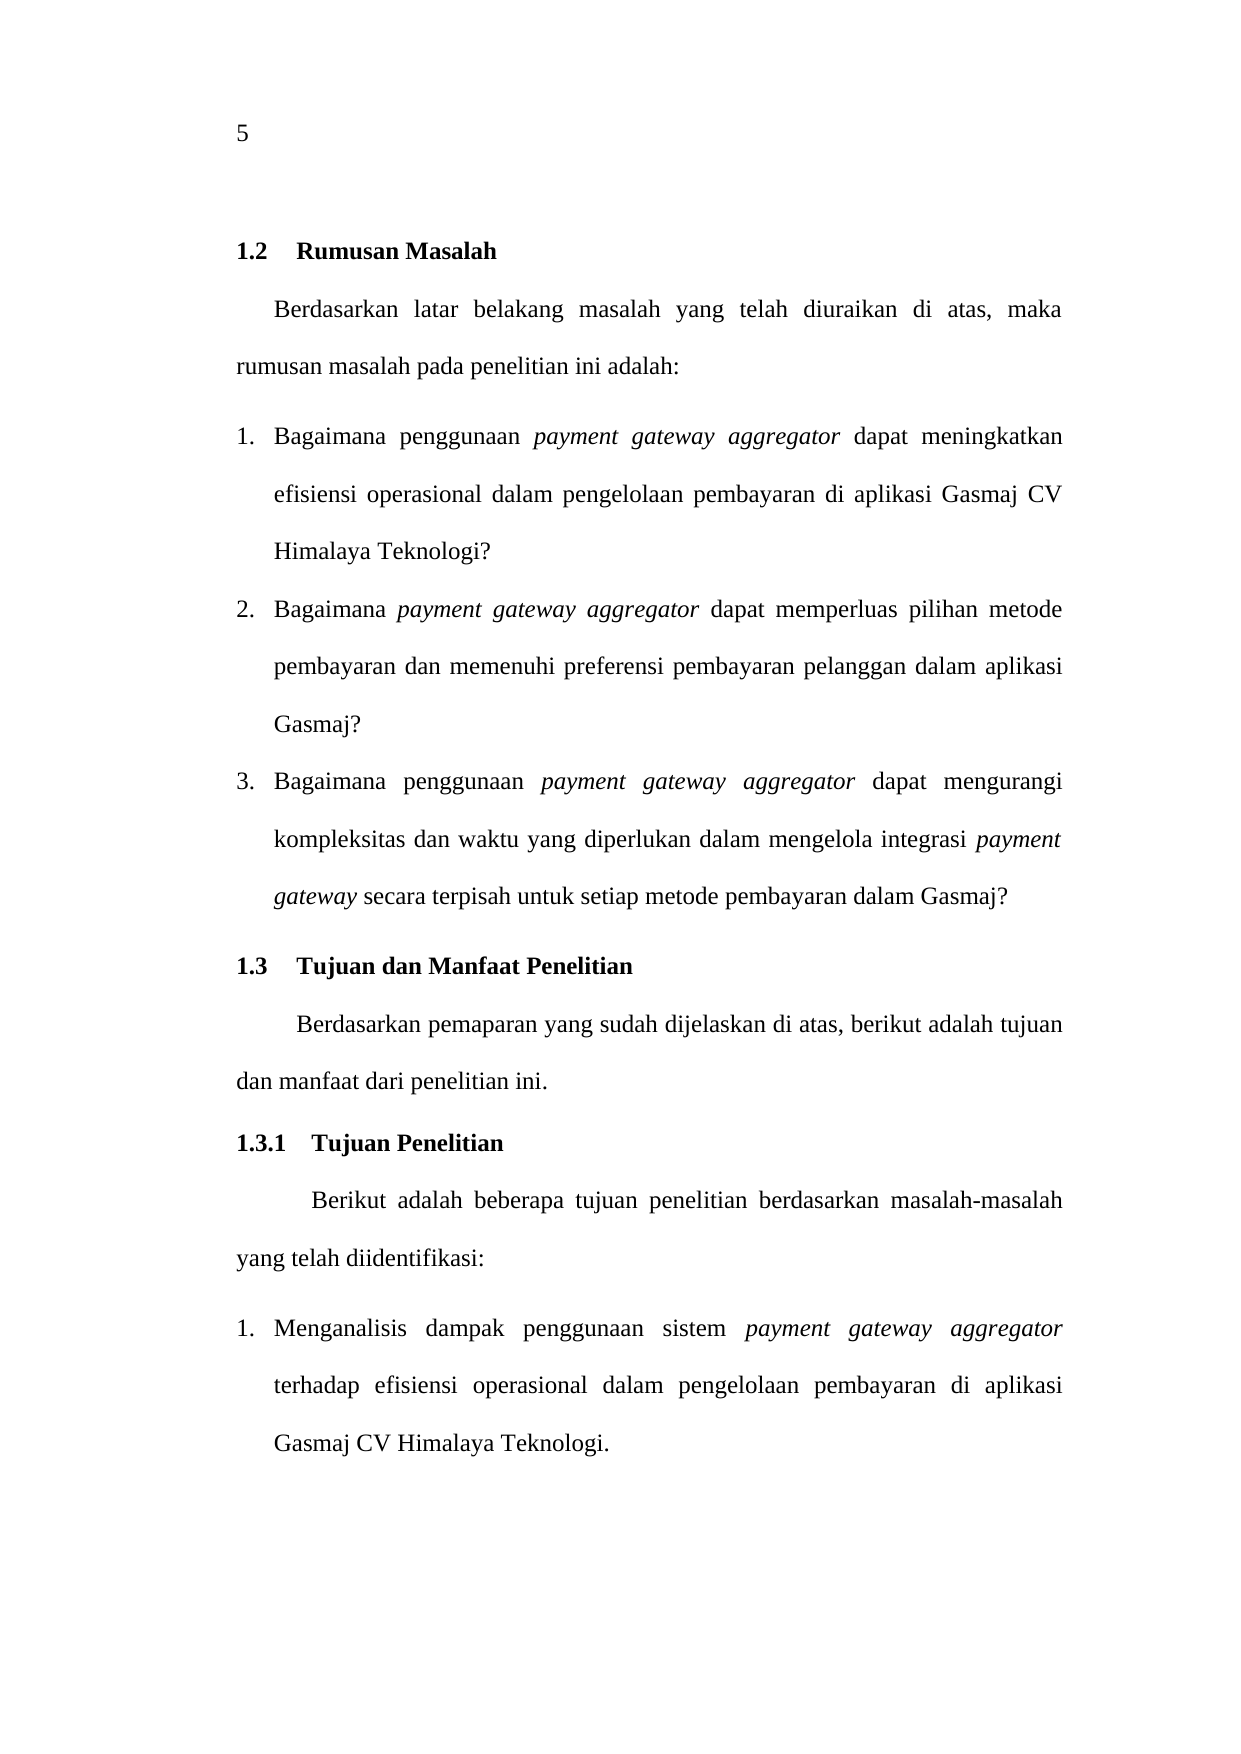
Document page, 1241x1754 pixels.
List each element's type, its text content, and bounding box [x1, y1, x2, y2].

list Bagaimana penggunaan payment gateway aggregator dapat meningkatkan efisiensi operasional dalam pengelolaan pembayaran di aplikasi Gasmaj CV Himalaya Teknologi? [236, 421, 1063, 565]
subtitle Rumusan Masalah [236, 236, 1063, 265]
subtitle Tujuan Penelitian [236, 1128, 1063, 1157]
list Menganalisis dampak penggunaan sistem payment gateway aggregator terhadap efisiensi operasional dalam pengelolaan pembayaran di aplikasi Gasmaj CV Himalaya Teknologi. [236, 1313, 1063, 1457]
list Bagaimana penggunaan payment gateway aggregator dapat mengurangi kompleksitas dan waktu yang diperlukan dalam mengelola integrasi payment gateway secara terpisah untuk setiap metode pembayaran dalam Gasmaj? [236, 766, 1063, 910]
text Berdasarkan latar belakang masalah yang telah diuraikan di atas, maka rumusan masalah pada penelitian ini adalah: [236, 294, 1063, 380]
subtitle Tujuan dan Manfaat Penelitian [236, 951, 1063, 980]
list Bagaimana payment gateway aggregator dapat memperluas pilihan metode pembayaran dan memenuhi preferensi pembayaran pelanggan dalam aplikasi Gasmaj? [236, 594, 1063, 737]
text Berdasarkan pemaparan yang sudah dijelaskan di atas, berikut adalah tujuan dan manfaat dari penelitian ini. [236, 1009, 1063, 1095]
text Berikut adalah beberapa tujuan penelitian berdasarkan masalah-masalah yang telah diidentifikasi: [236, 1185, 1063, 1272]
